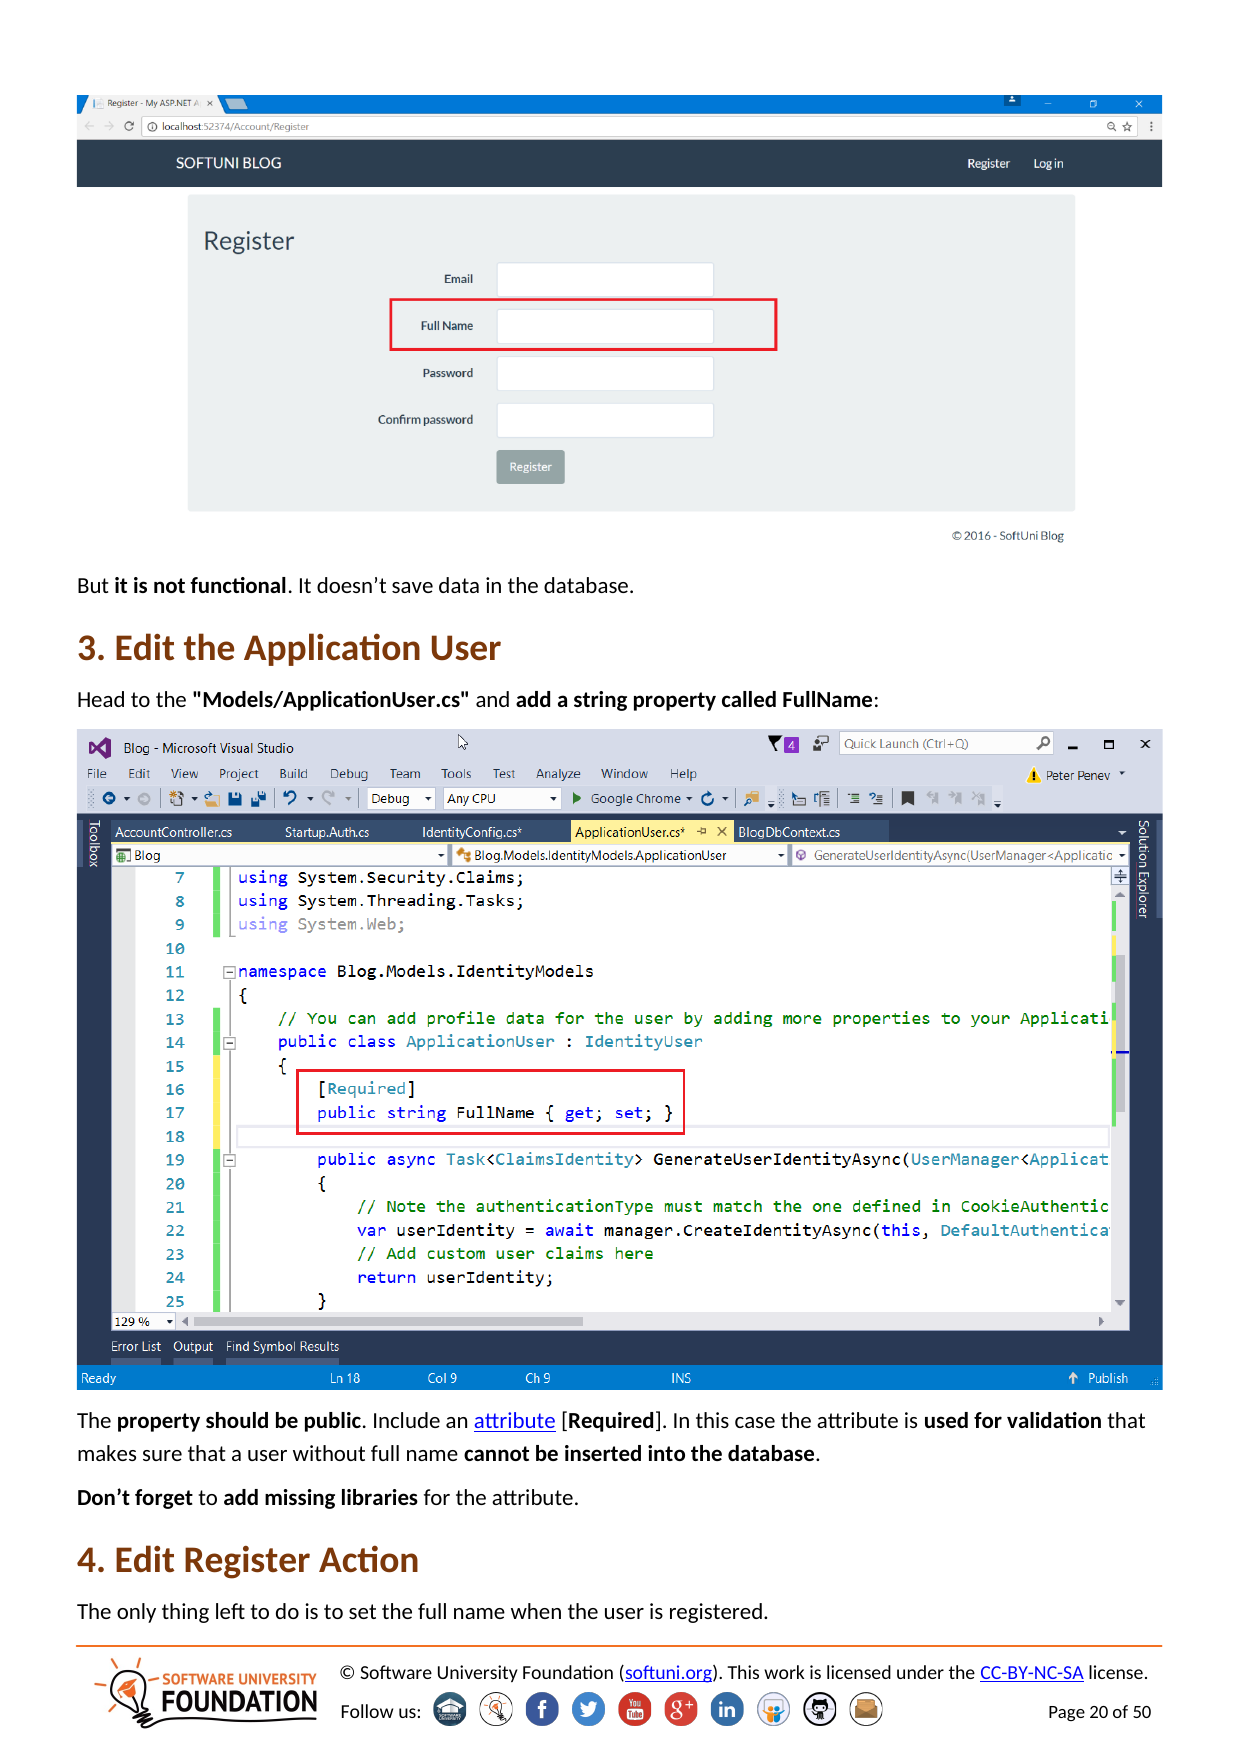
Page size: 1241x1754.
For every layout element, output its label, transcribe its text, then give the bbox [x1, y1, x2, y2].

picture [93, 1656, 317, 1729]
picture [525, 1692, 559, 1726]
picture [757, 1692, 790, 1726]
text Don’t forget to add missing libraries for the attribute. [77, 1483, 1163, 1511]
text Head to the "Models/ApplicationUser.cs" and add a string property called FullName: [77, 685, 1163, 713]
picture [572, 1692, 605, 1726]
picture [710, 1692, 744, 1726]
subtitle Edit the Application User [77, 624, 1163, 670]
picture [433, 1692, 467, 1726]
picture [76, 95, 1163, 555]
text But it is not functional. It doesn’t save data in the database. [77, 571, 1163, 599]
picture [664, 1692, 698, 1726]
text The only thing left to do is to set the full name when the user is registered. [77, 1597, 1163, 1626]
text The property should be public. Include an attribute [Required]. In this case the attribute is used for validation that makes sure that a user without full name cannot be inserted into the database. [77, 1407, 1163, 1467]
picture [76, 729, 1163, 1390]
picture [849, 1692, 883, 1726]
picture [803, 1692, 837, 1726]
picture [479, 1692, 513, 1726]
picture [618, 1692, 652, 1726]
subtitle Edit Register Action [77, 1536, 1163, 1582]
